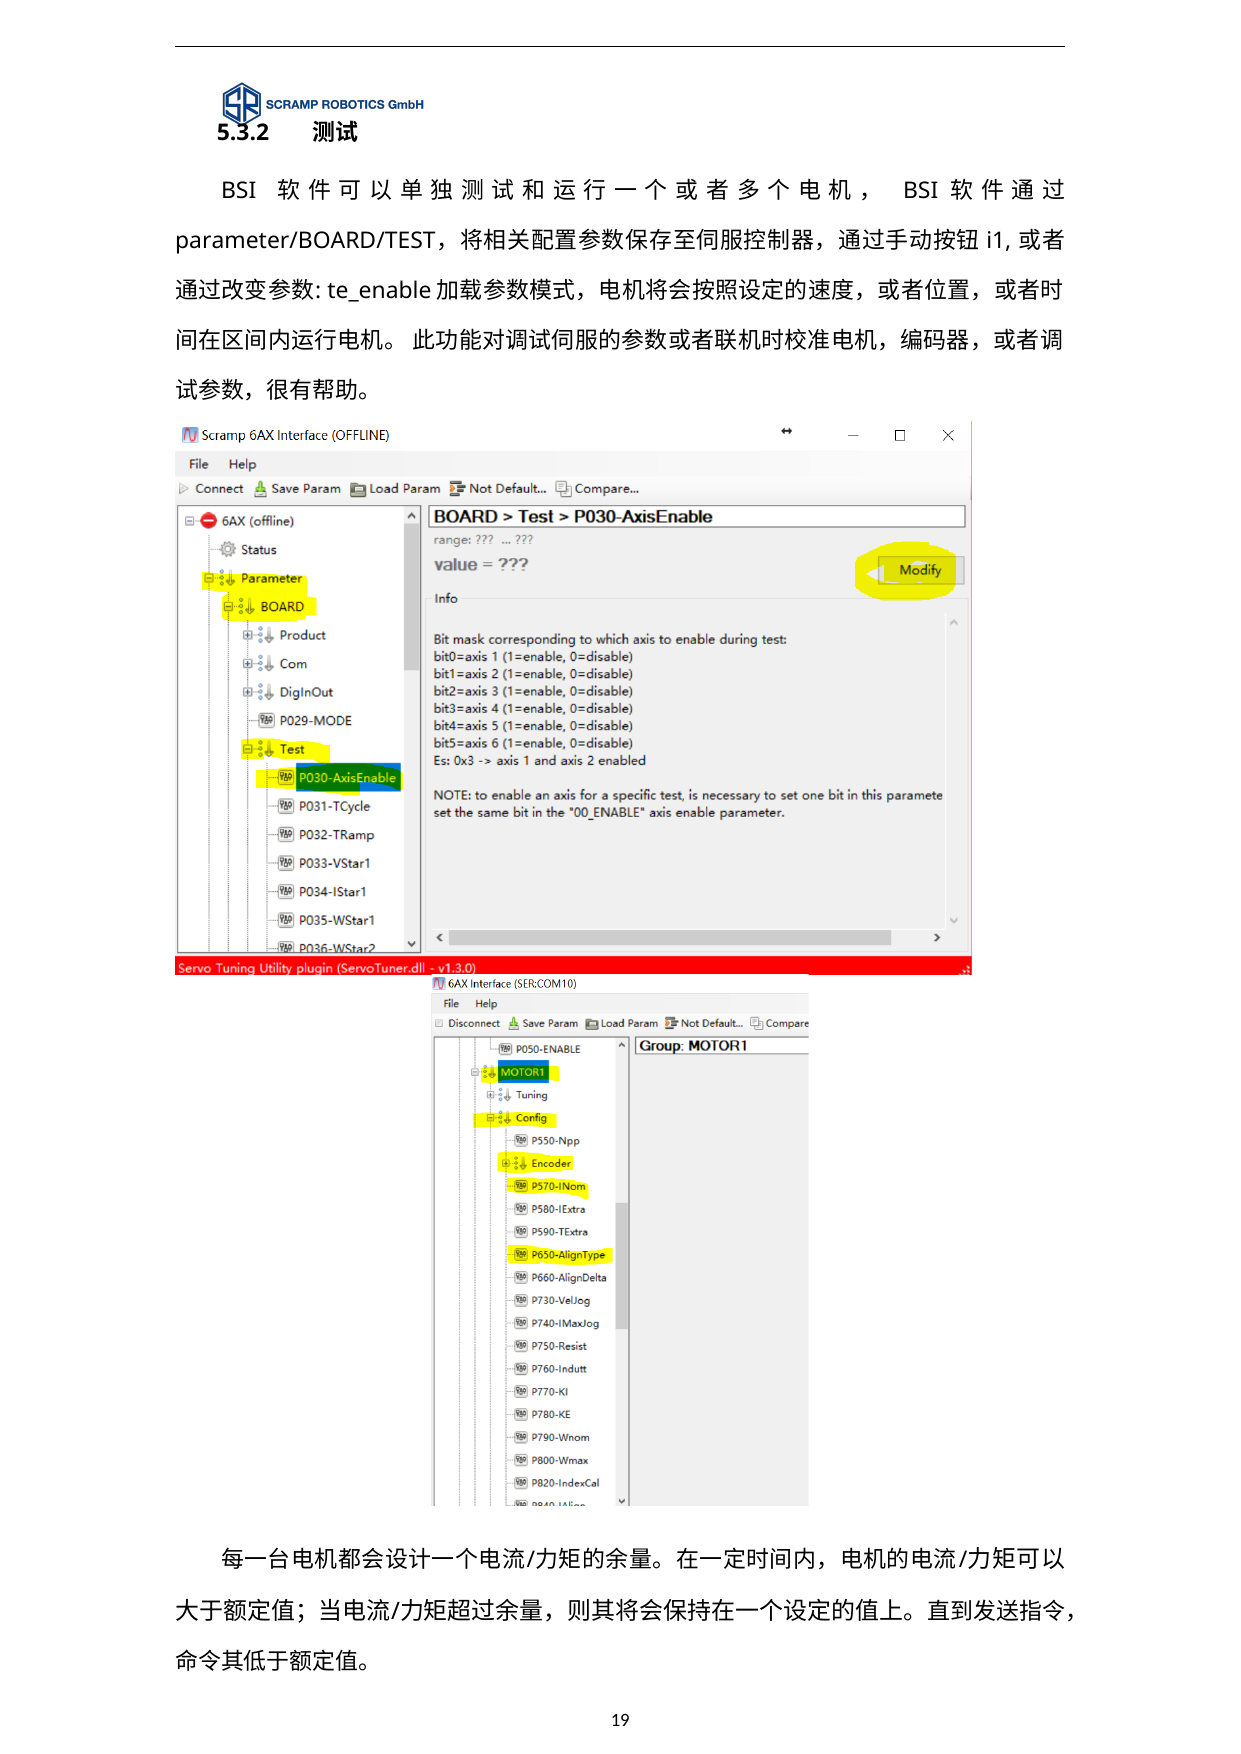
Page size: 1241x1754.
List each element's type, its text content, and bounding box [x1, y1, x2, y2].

text BSI 软件可以单独测试和运行一个或者多个电机， BSI软件通过 parameter/BOARD/TEST，将相关配置参数保存至伺服控制器，通过手动按钮i1, 或者通过改变参数: te_enable加载参数模式，电机将会按照设定的速度，或者位置，或者时间在区间内运行电机。 此功能对调试伺服的参数或者联机时校准电机，编码器，或者调试参数，很有帮助。 [175, 172, 1065, 405]
picture [208, 60, 432, 149]
text 每一台电机都会设计一个电流/力矩的余量。在一定时间内，电机的电流/力矩可以大于额定值；当电流/力矩超过余量，则其将会保持在一个设定的值上。直到发送指令，命令其低于额定值。 [175, 1540, 1065, 1676]
picture [175, 421, 972, 1506]
text 测试 [217, 114, 1065, 147]
